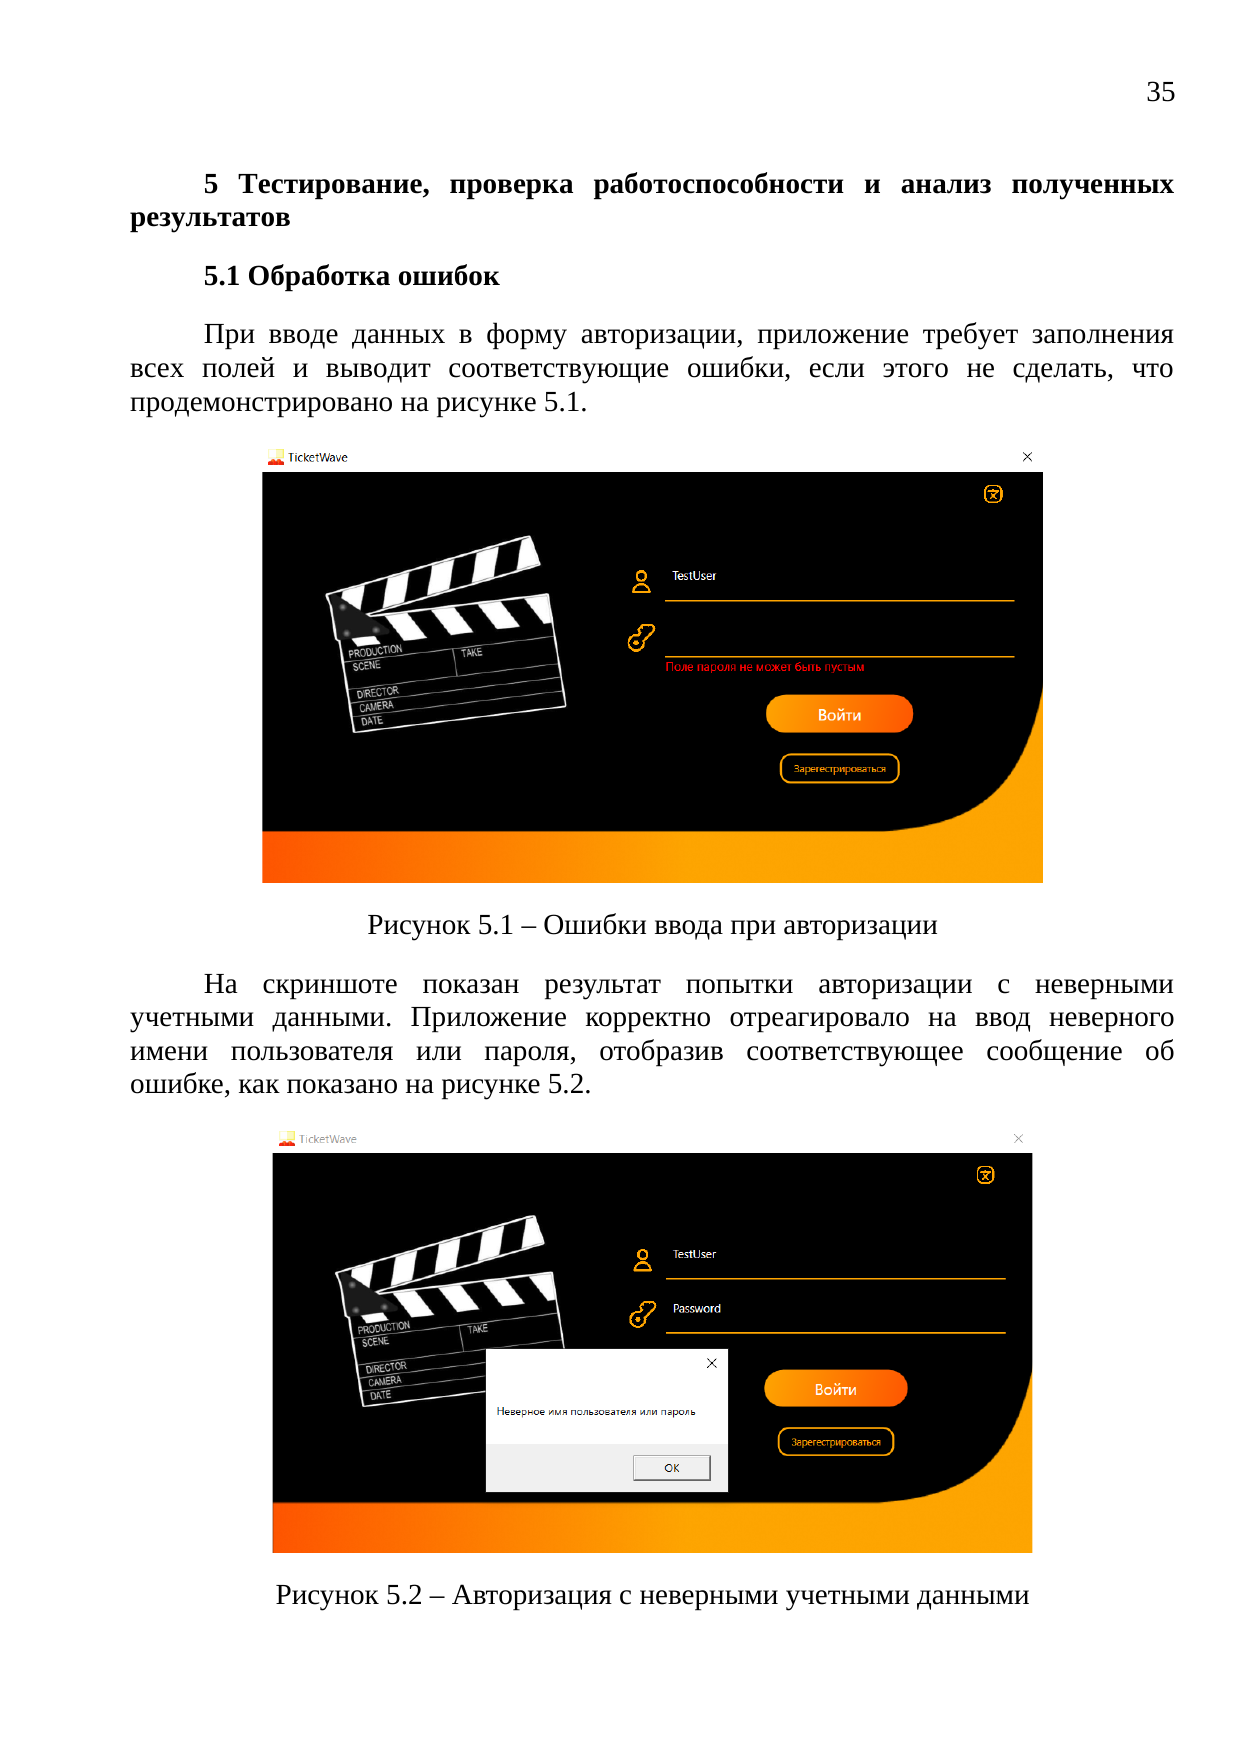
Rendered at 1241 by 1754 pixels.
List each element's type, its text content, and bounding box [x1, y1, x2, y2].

subtitle 5 Тестирование, проверка работоспособности и анализ полученных результатов [130, 166, 1175, 233]
picture [272, 1125, 1033, 1553]
text Рисунок 5.2 – Авторизация с неверными учетными данными [130, 1577, 1175, 1611]
text Рисунок 5.1 – Ошибки ввода при авторизации [130, 907, 1175, 941]
picture [262, 442, 1043, 883]
text При вводе данных в форму авторизации, приложение требует заполнения всех полей и выводит соответствующие ошибки, если этого не сделать, что продемонстрировано на рисунке 5.1. [130, 317, 1175, 417]
text На скриншоте показан результат попытки авторизации с неверными учетными данными. Приложение корректно отреагировало на ввод неверного имени пользователя или пароля, отобразив соответствующее сообщение об ошибке, как показано на рисунке 5.2. [130, 966, 1175, 1100]
subtitle 5.1 Обработка ошибок [130, 258, 1175, 292]
